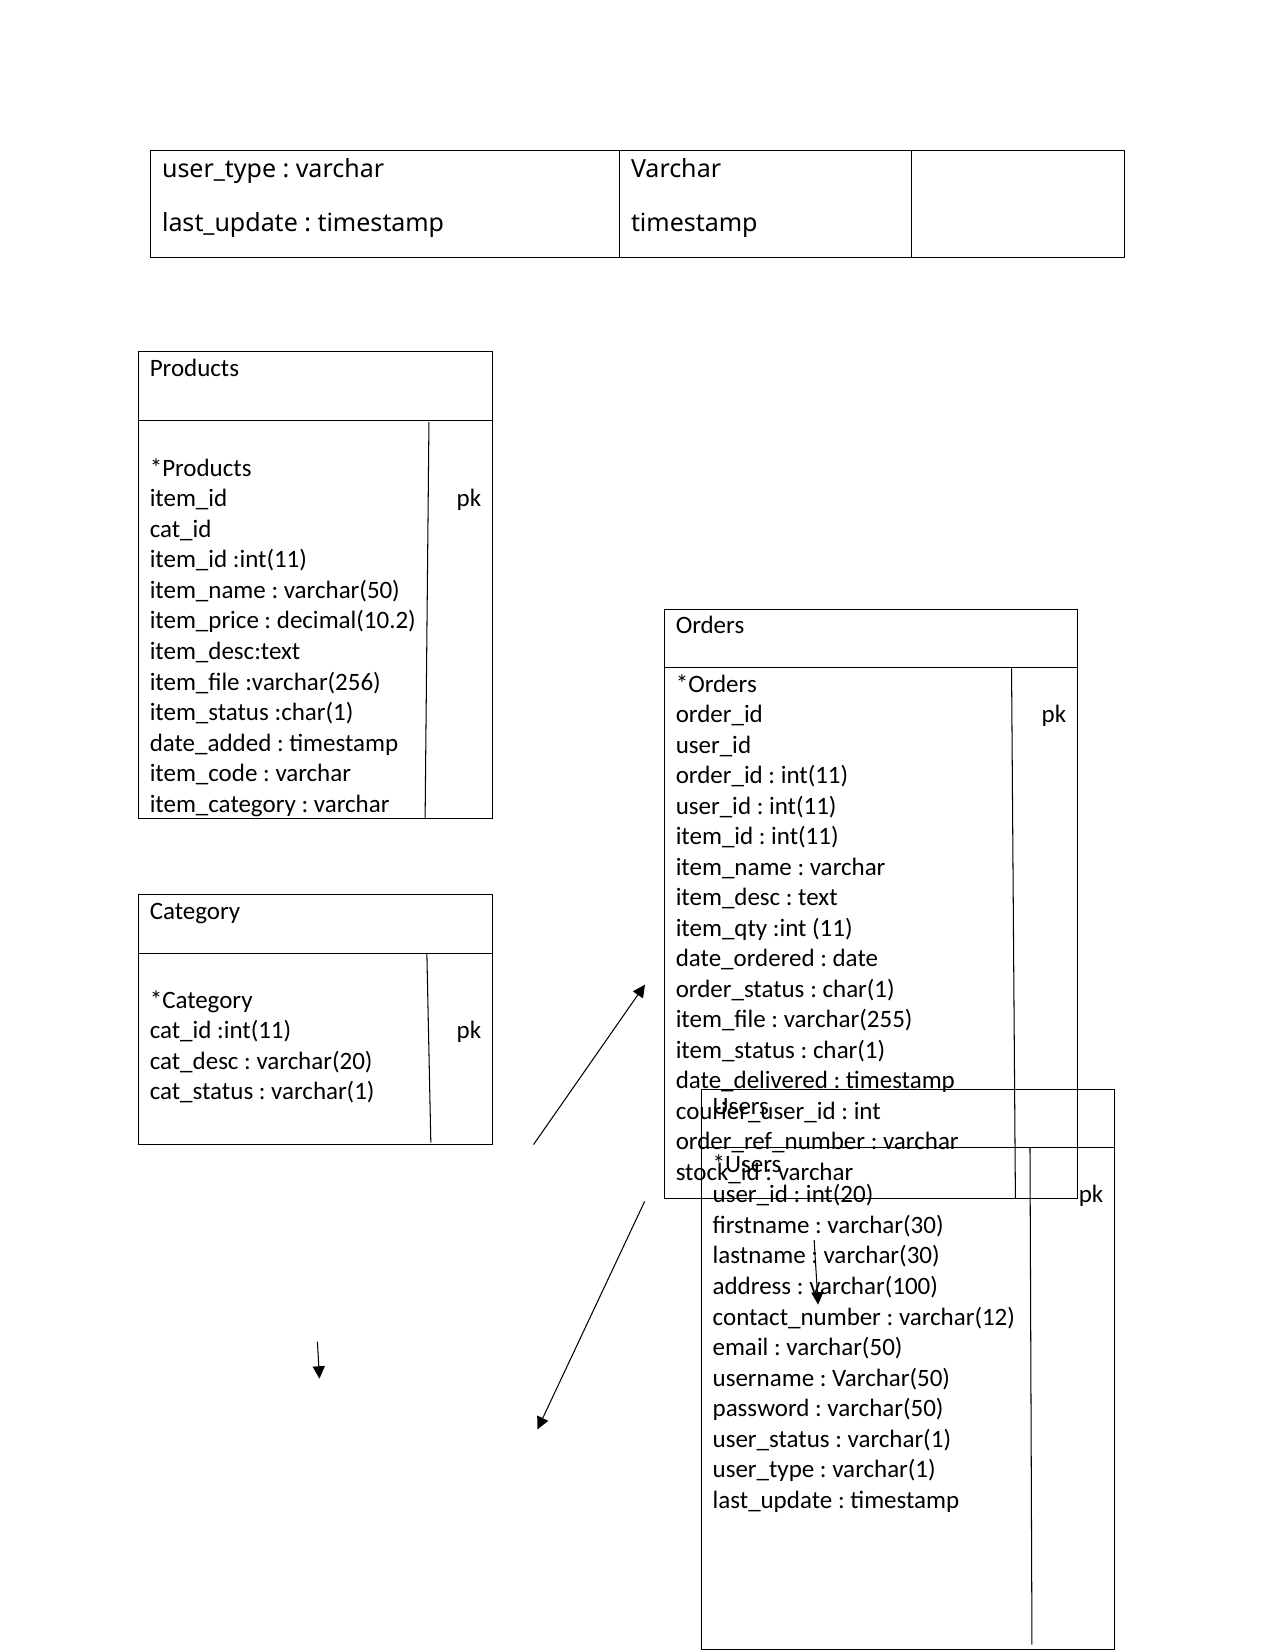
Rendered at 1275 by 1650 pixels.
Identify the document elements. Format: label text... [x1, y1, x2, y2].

table_cell *Orders order_id pk user_id order_id : int(11) user_id : int(11) item_id : int(11) item_name : varchar item_desc : text item_qty :int (11) date_ordered : date order_status : char(1) item_file : varchar(255) item_status : char(1) date_delivered : timestamp courier_user_id : int order_ref_number : varchar stock_id : varchar [1013, 668, 1077, 1089]
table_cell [620, 151, 911, 257]
table_header Users [702, 1090, 1114, 1147]
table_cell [151, 151, 619, 257]
table_cell *Category cat_id :int(11) pk cat_desc : varchar(20) cat_status : varchar(1) [139, 954, 492, 1144]
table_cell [912, 151, 1124, 257]
table_header Orders [665, 610, 1077, 667]
table_header Products [139, 352, 492, 420]
table_cell *Products item_id pk cat_id item_id :int(11) item_name : varchar(50) item_price : decimal(10.2) item_desc:text item_file :varchar(256) item_status :char(1) date_added : timestamp item_code : varchar item_category : varchar [426, 421, 492, 818]
table_cell *Products item_id pk cat_id item_id :int(11) item_name : varchar(50) item_price : decimal(10.2) item_desc:text item_file :varchar(256) item_status :char(1) date_added : timestamp item_code : varchar item_category : varchar [139, 421, 428, 818]
table_header Category [139, 895, 492, 952]
table_cell *Orders order_id pk user_id order_id : int(11) user_id : int(11) item_id : int(11) item_name : varchar item_desc : text item_qty :int (11) date_ordered : date order_status : char(1) item_file : varchar(255) item_status : char(1) date_delivered : timestamp courier_user_id : int order_ref_number : varchar stock_id : varchar [665, 668, 1014, 1198]
table_cell *Users user_id : int(20) pk firstname : varchar(30) lastname : varchar(30) address : varchar(100) contact_number : varchar(12) email : varchar(50) username : Varchar(50) password : varchar(50) user_status : varchar(1) user_type : varchar(1) last_update : timestamp [702, 1148, 1114, 1649]
